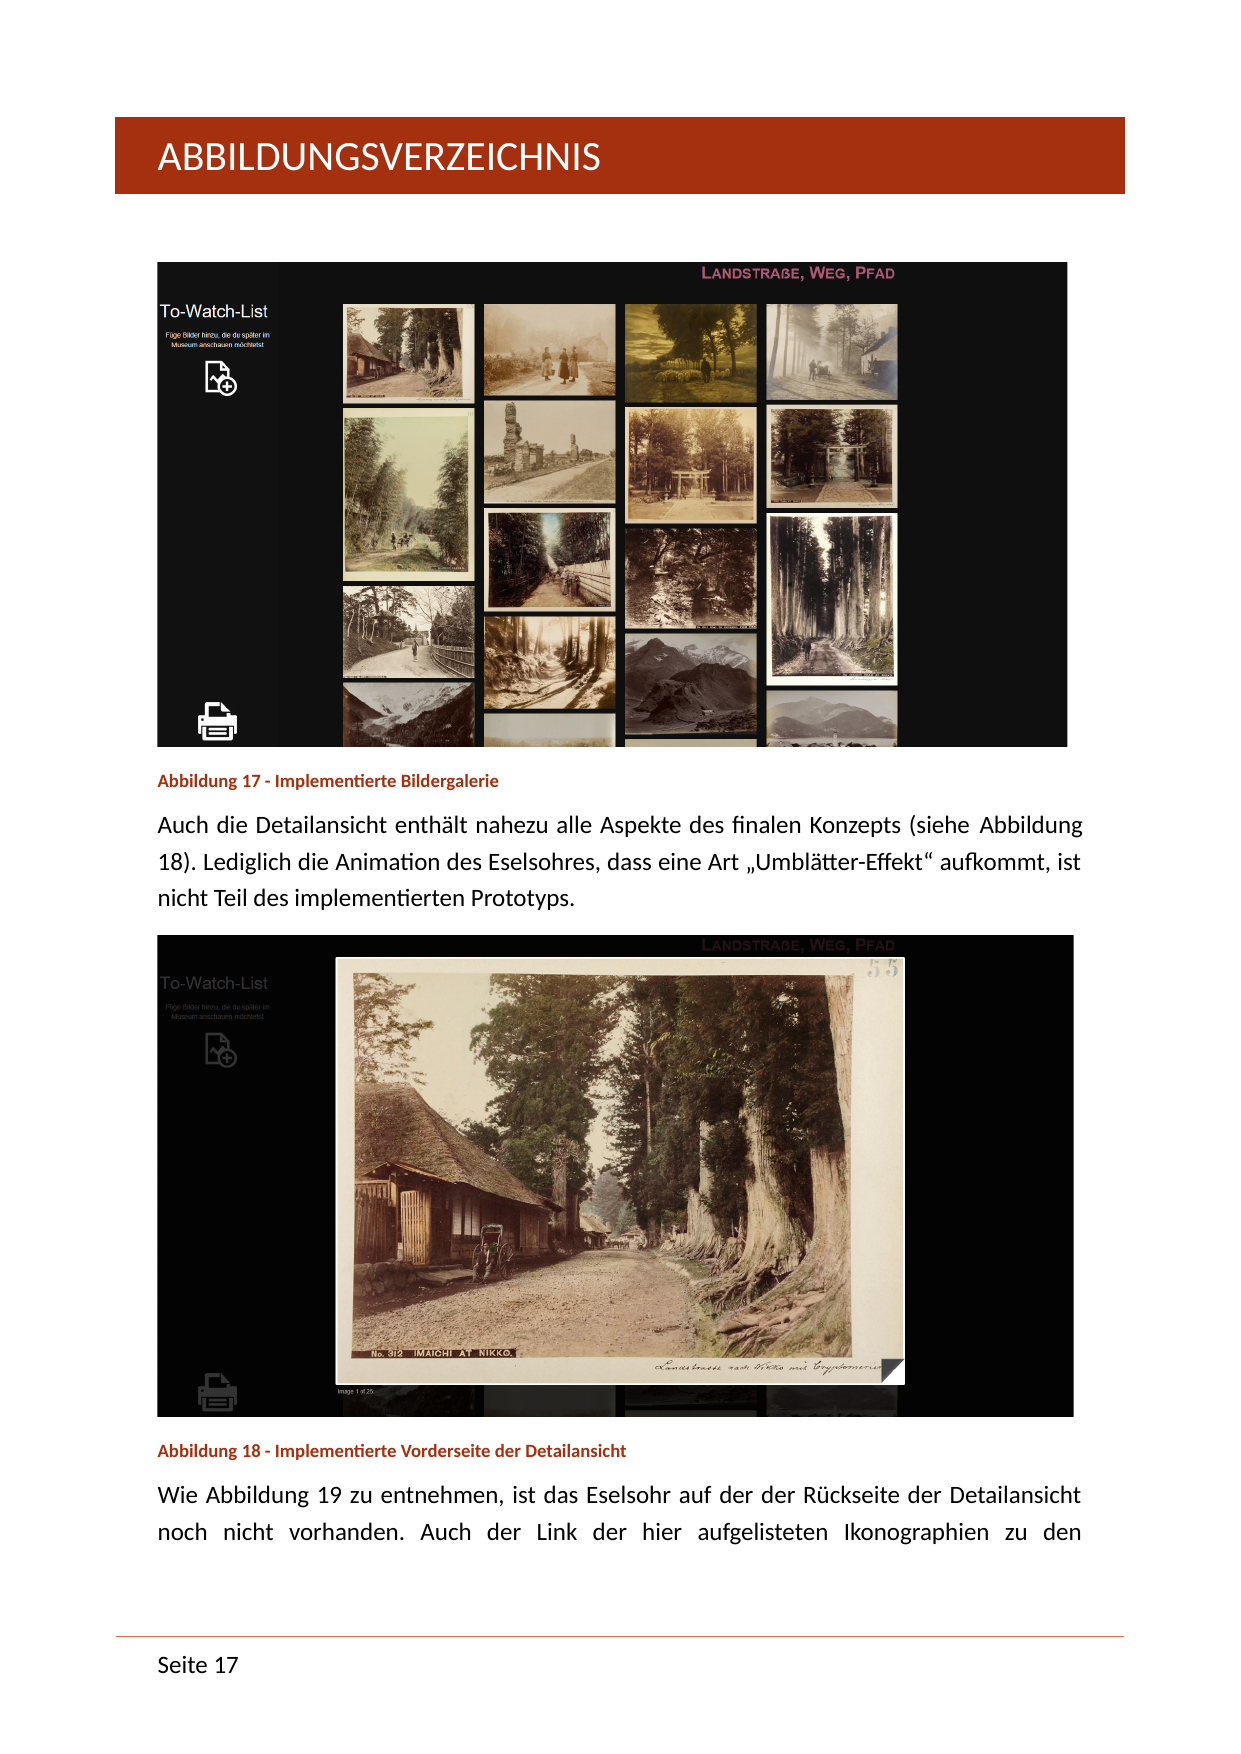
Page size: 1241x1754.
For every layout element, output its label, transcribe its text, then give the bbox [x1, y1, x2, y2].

picture [157, 935, 1074, 1417]
text Abbildung 18 - Implementierte Vorderseite der Detailansicht [157, 1439, 1083, 1462]
text Auch die Detailansicht enthält nahezu alle Aspekte des finalen Konzepts (siehe Abbildung 18). Lediglich die Animation des Eselsohres, dass eine Art „Umblätter-Effekt“ aufkommt, ist nicht Teil des implementierten Prototyps. [157, 809, 1083, 913]
picture [157, 262, 1068, 747]
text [157, 1479, 1083, 1546]
text Abbildung 17 - Implementierte Bildergalerie [157, 770, 1083, 793]
